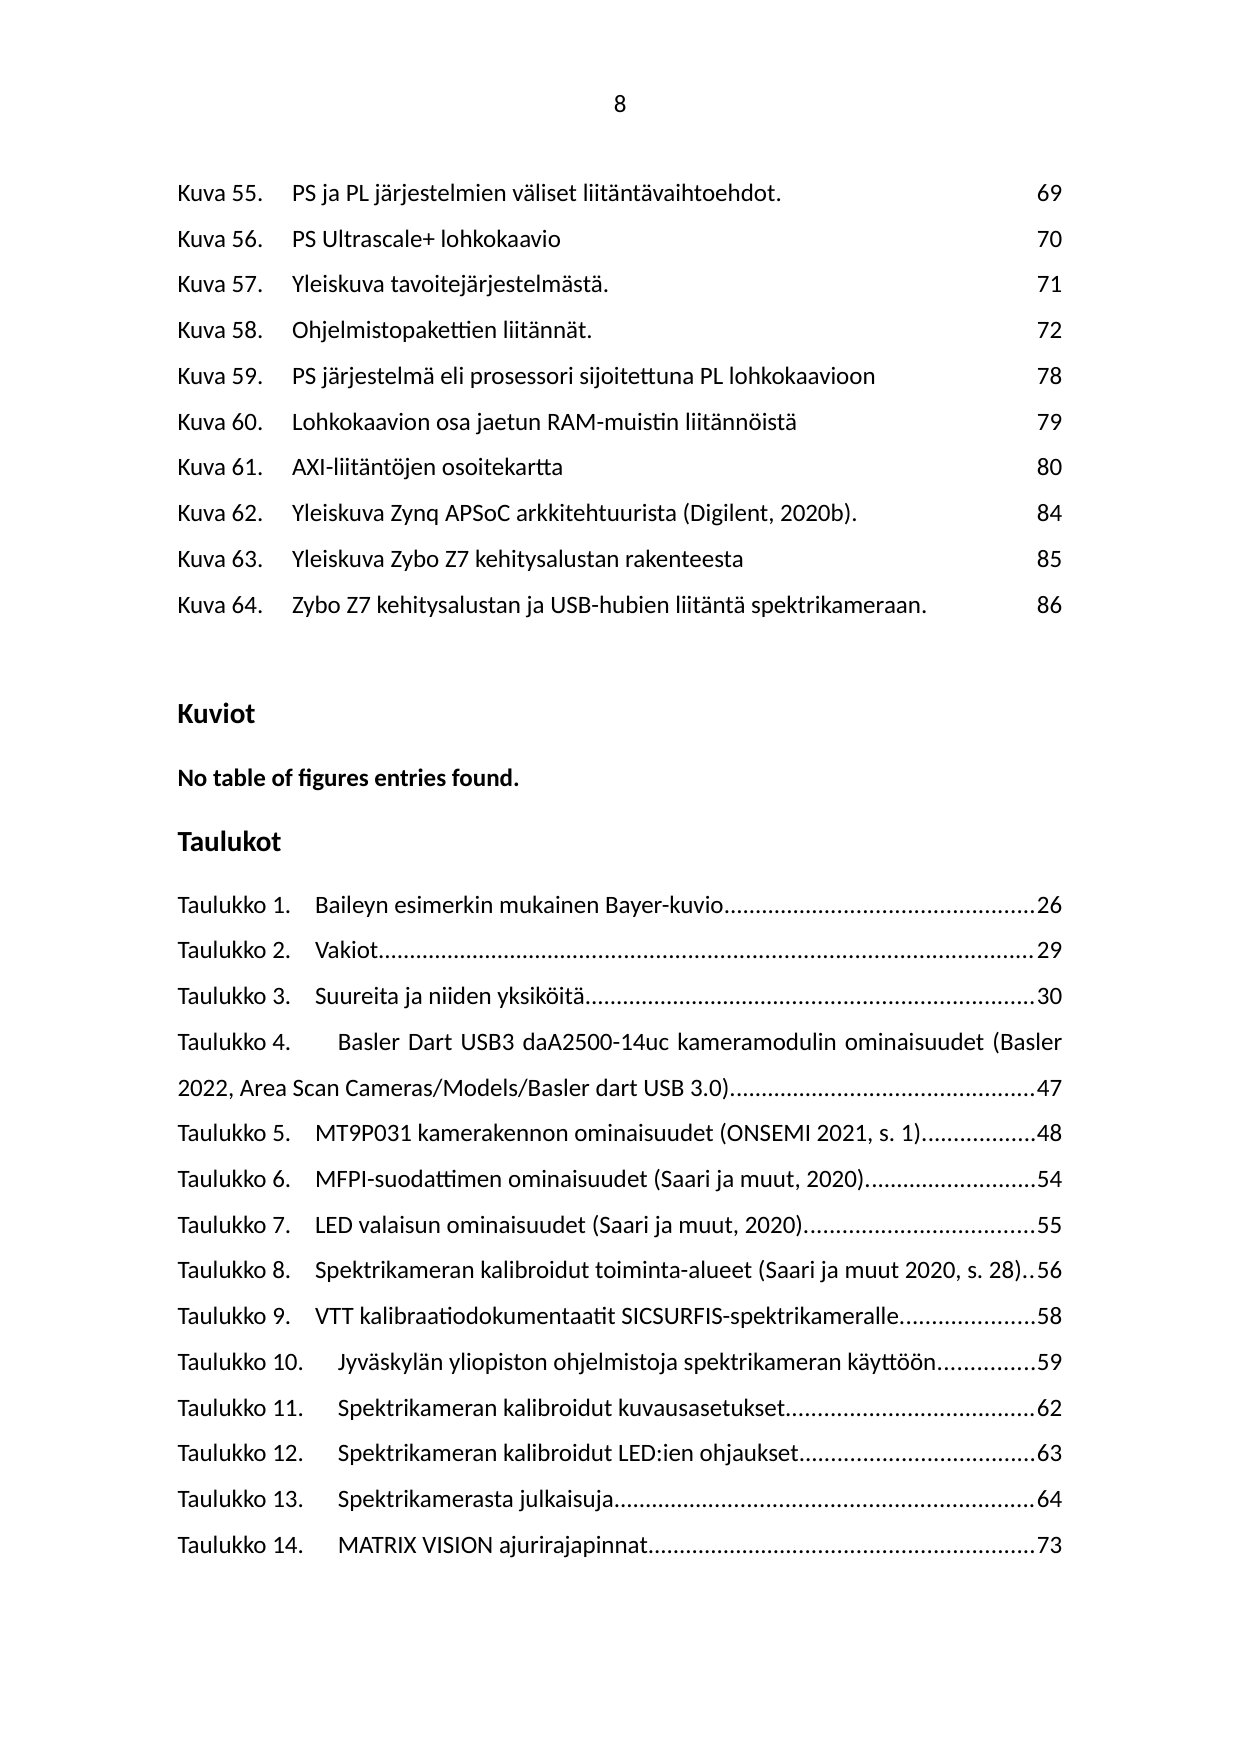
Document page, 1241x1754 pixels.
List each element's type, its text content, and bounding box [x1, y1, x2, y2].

text Taulukko 5. MT9P031 kamerakennon ominaisuudet (ONSEMI 2021, s. 1). 48 [177, 1117, 1063, 1148]
text Taulukko 13. Spektrikamerasta julkaisuja 64 [177, 1483, 1063, 1514]
text Taulukko 6. MFPI-suodattimen ominaisuudet (Saari ja muut, 2020). 54 [177, 1163, 1063, 1194]
text Kuva 57. Yleiskuva tavoitejärjestelmästä. 71 [177, 269, 1063, 299]
text Kuva 60. Lohkokaavion osa jaetun RAM-muistin liitännöistä 79 [177, 406, 1063, 436]
text Taulukko 8. Spektrikameran kalibroidut toiminta-alueet (Saari ja muut 2020, s. 28). 56 [177, 1255, 1063, 1285]
text Taulukko 2. Vakiot 29 [177, 934, 1063, 965]
text Kuva 61. AXI-liitäntöjen osoitekartta 80 [177, 452, 1063, 482]
text Kuva 63. Yleiskuva Zybo Z7 kehitysalustan rakenteesta 85 [177, 543, 1063, 573]
text Taulukko 10. Jyväskylän yliopiston ohjelmistoja spektrikameran käyttöön 59 [177, 1346, 1063, 1377]
text No table of figures entries found. [177, 762, 1063, 792]
text Taulukko 1. Baileyn esimerkin mukainen Bayer-kuvio 26 [177, 889, 1063, 919]
text Kuva 59. PS järjestelmä eli prosessori sijoitettuna PL lohkokaavioon 78 [177, 360, 1063, 391]
subtitle Taulukot [177, 823, 1063, 858]
text Taulukko 9. VTT kalibraatiodokumentaatit SICSURFIS-spektrikameralle. 58 [177, 1300, 1063, 1331]
text Kuva 55. PS ja PL järjestelmien väliset liitäntävaihtoehdot. 69 [177, 177, 1063, 208]
text Kuva 62. Yleiskuva Zynq APSoC arkkitehtuurista (Digilent, 2020b). 84 [177, 497, 1063, 528]
text Taulukko 3. Suureita ja niiden yksiköitä 30 [177, 980, 1063, 1011]
text Taulukko 7. LED valaisun ominaisuudet (Saari ja muut, 2020). 55 [177, 1209, 1063, 1239]
text Taulukko 12. Spektrikameran kalibroidut LED:ien ohjaukset 63 [177, 1438, 1063, 1468]
text Taulukko 11. Spektrikameran kalibroidut kuvausasetukset 62 [177, 1392, 1063, 1422]
text Taulukko 4. Basler Dart USB3 daA2500-14uc kameramodulin ominaisuudet (Basler 2022, Area Scan Cameras/Models/Basler dart USB 3.0). 47 [177, 1026, 1063, 1102]
subtitle Kuviot [177, 696, 1063, 731]
text Kuva 64. Zybo Z7 kehitysalustan ja USB-hubien liitäntä spektrikameraan. 86 [177, 589, 1063, 619]
text Taulukko 14. MATRIX VISION ajurirajapinnat 73 [177, 1529, 1063, 1559]
text Kuva 58. Ohjelmistopakettien liitännät. 72 [177, 314, 1063, 345]
text Kuva 56. PS Ultrascale+ lohkokaavio 70 [177, 223, 1063, 253]
